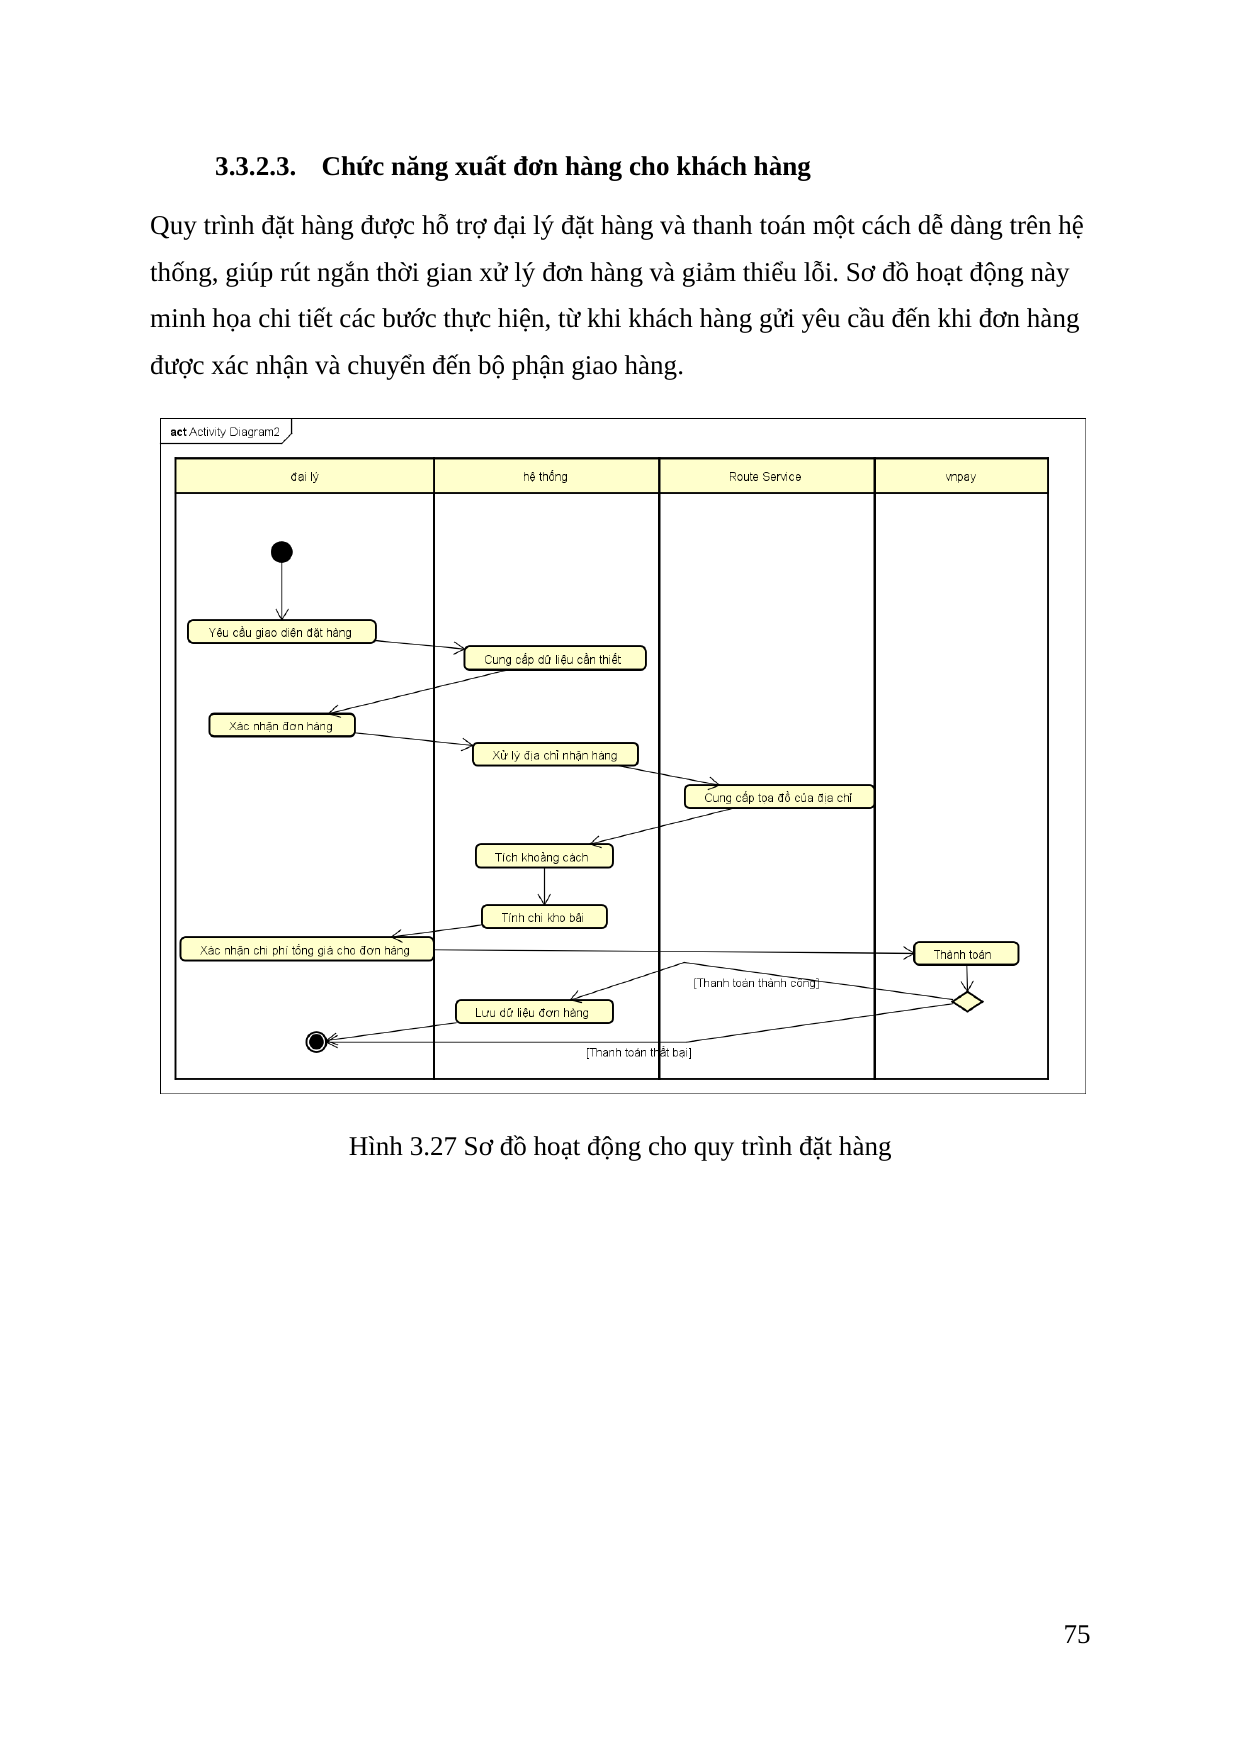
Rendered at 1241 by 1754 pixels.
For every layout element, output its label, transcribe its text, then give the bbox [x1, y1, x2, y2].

subtitle Chức năng xuất đơn hàng cho khách hàng [215, 150, 1090, 181]
text Quy trình đặt hàng được hỗ trợ đại lý đặt hàng và thanh toán một cách dễ dàng trên hệ thống, giúp rút ngắn thời gian xử lý đơn hàng và giảm thiểu lỗi. Sơ đồ hoạt động này minh họa chi tiết các bước thực hiện, từ khi khách hàng gửi yêu cầu đến khi đơn hàng được xác nhận và chuyển đến bộ phận giao hàng. [150, 209, 1090, 380]
picture [150, 408, 1095, 1103]
